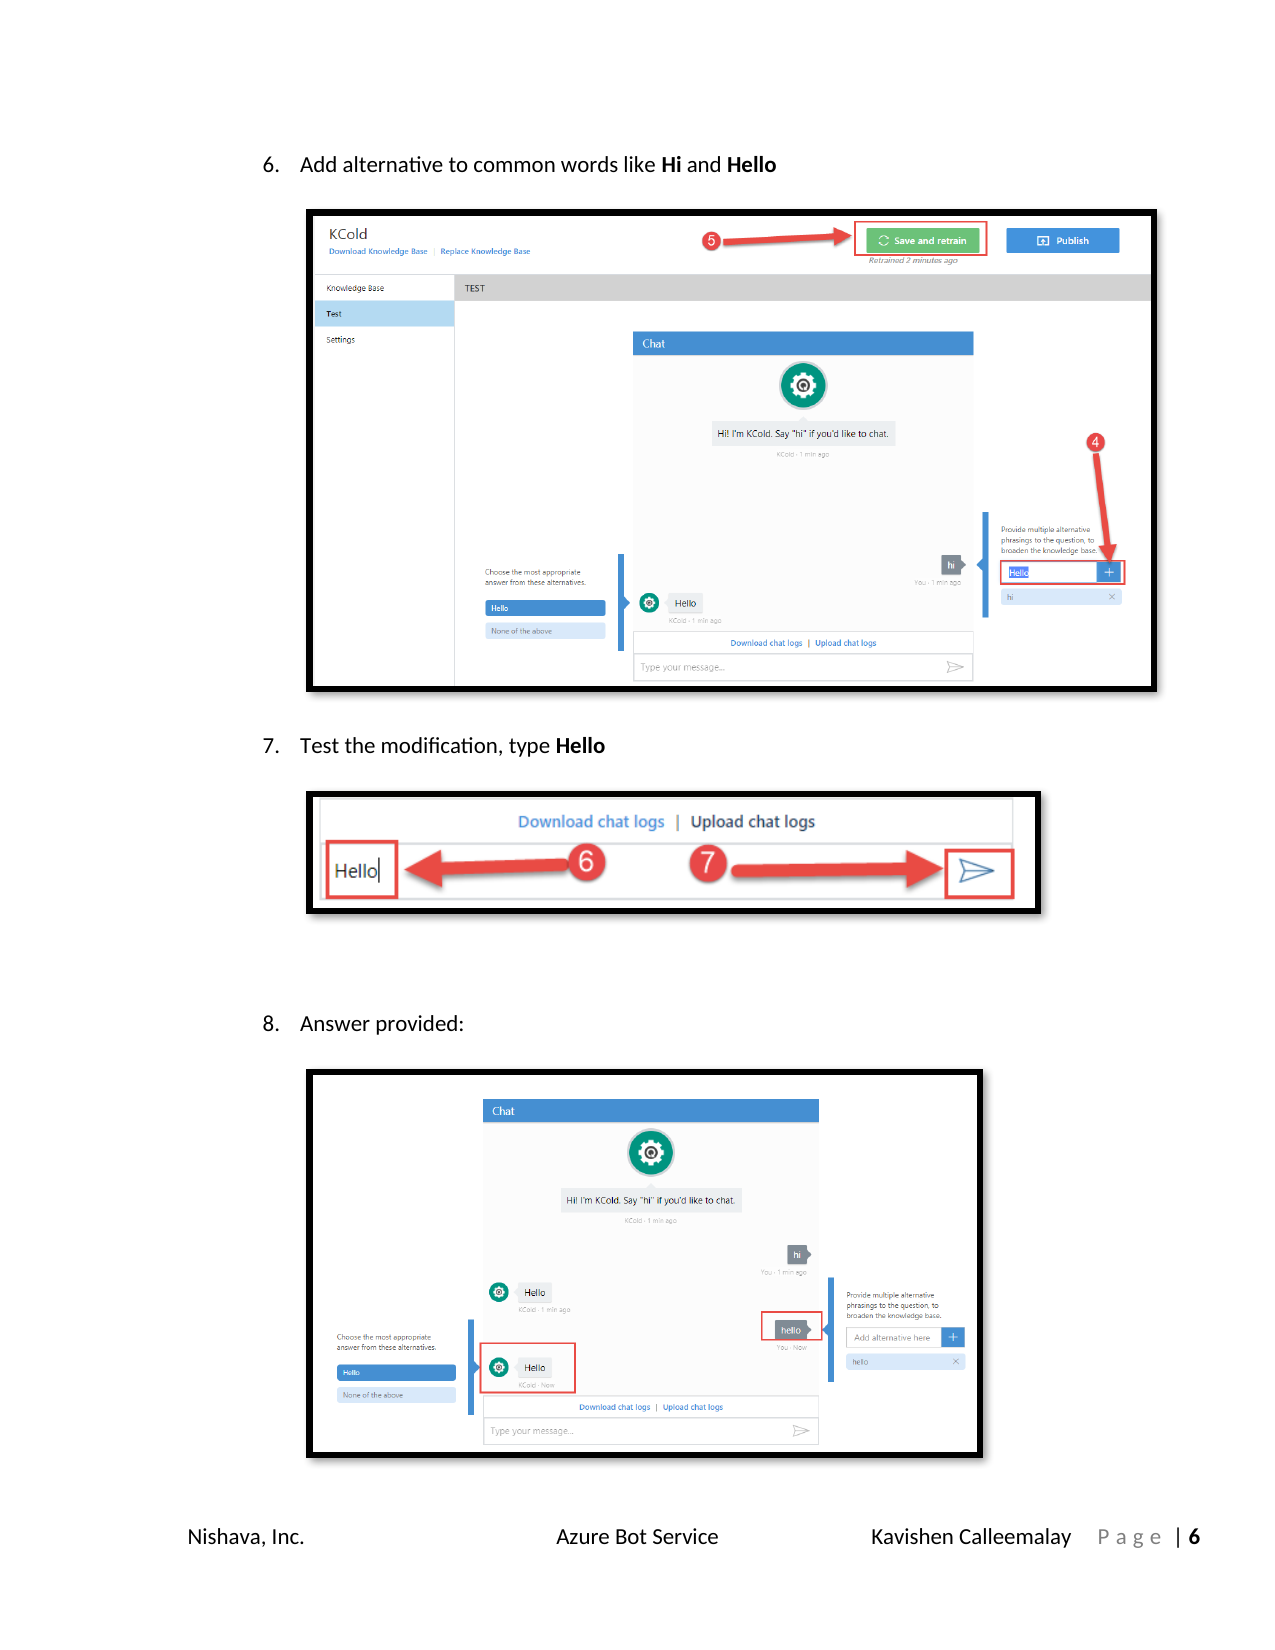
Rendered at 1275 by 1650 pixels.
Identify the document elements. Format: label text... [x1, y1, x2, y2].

list Add alternative to common words like Hi and Hello [262, 150, 1200, 178]
picture [313, 1075, 977, 1452]
list Test the modification, type Hello [262, 731, 1200, 759]
list Answer provided: [262, 1009, 1200, 1037]
picture [313, 797, 1035, 908]
picture [313, 216, 1151, 686]
